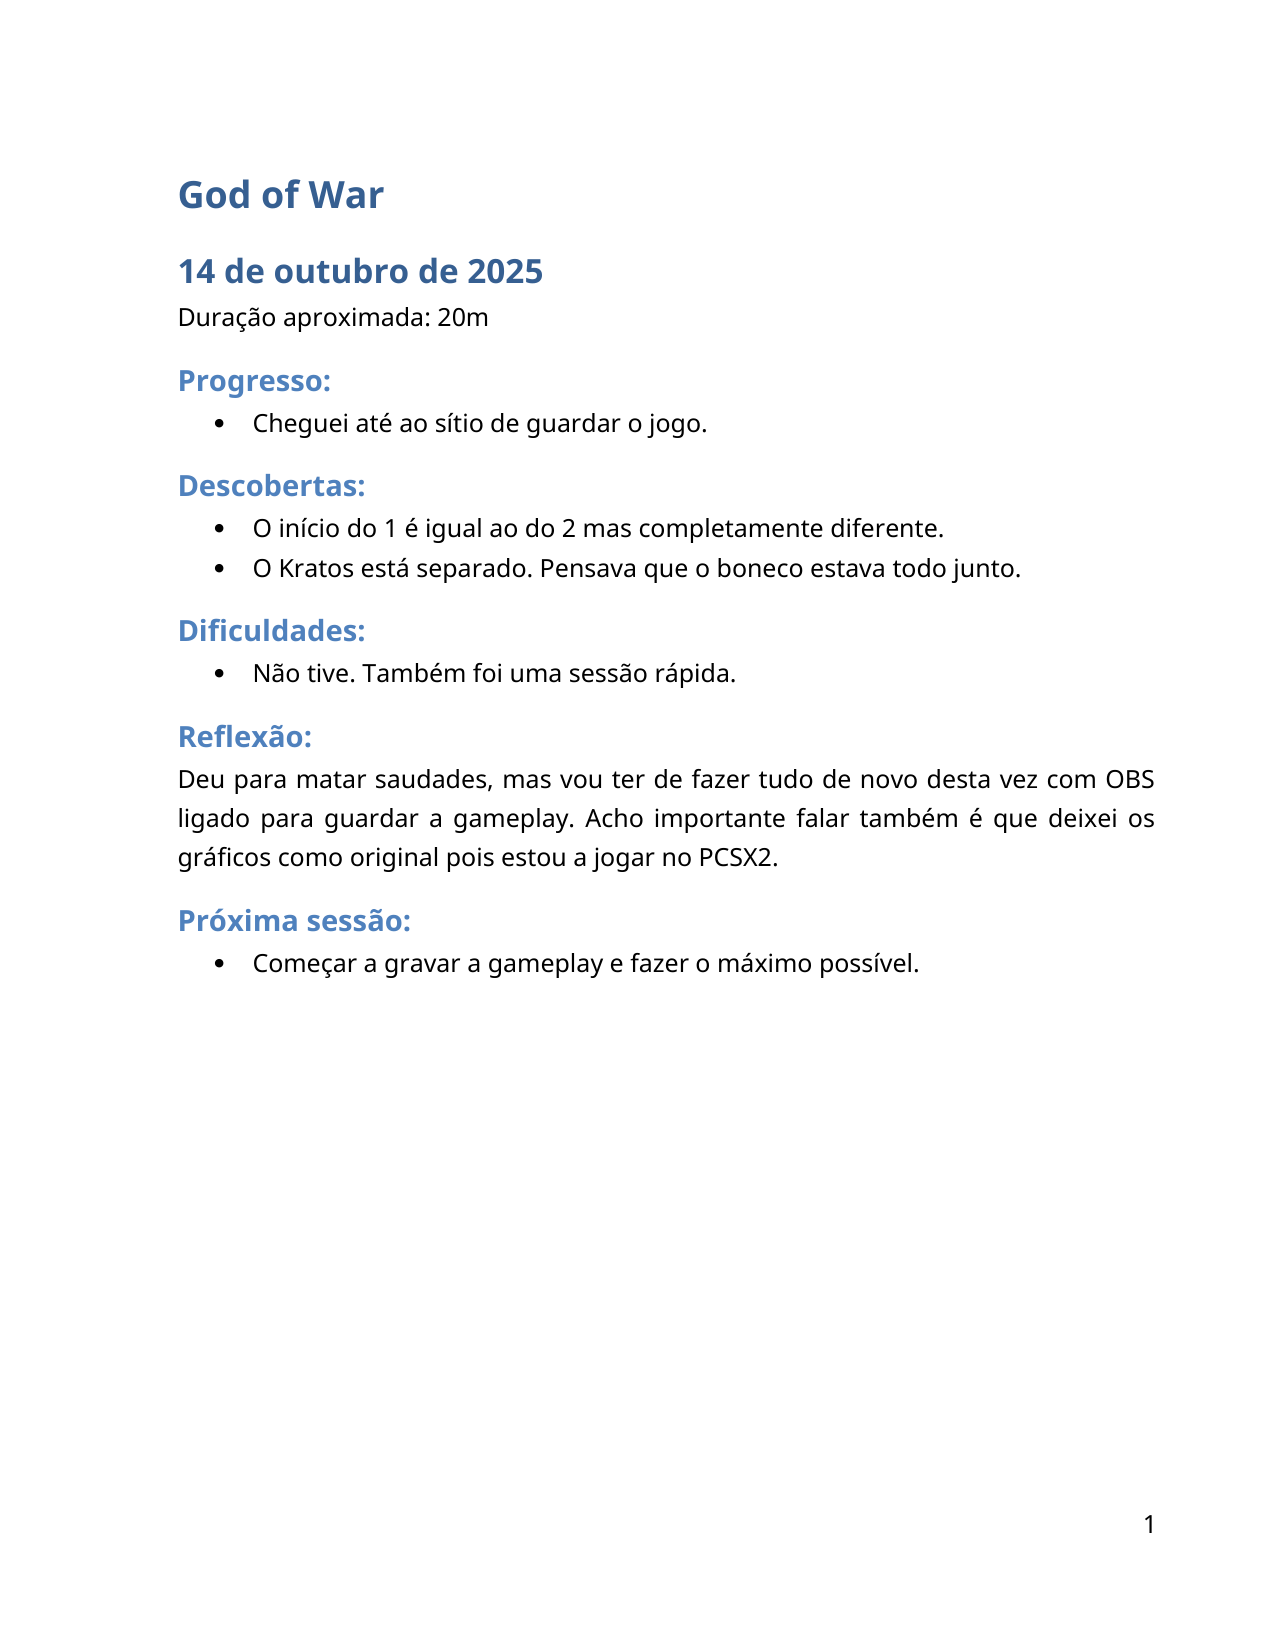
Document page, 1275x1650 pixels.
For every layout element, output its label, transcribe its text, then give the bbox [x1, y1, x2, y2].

text Deu para matar saudades, mas vou ter de fazer tudo de novo desta vez com OBS ligado para guardar a gameplay. Acho importante falar também é que deixei os gráficos como original pois estou a jogar no PCSX2. [177, 761, 1157, 874]
subtitle Dificuldades: [177, 610, 1157, 650]
list Começar a gravar a gameplay e fazer o máximo possível. [215, 945, 1157, 979]
subtitle Reflexão: [177, 716, 1157, 756]
list O início do 1 é igual ao do 2 mas completamente diferente. [215, 511, 1157, 545]
subtitle God of War [177, 168, 1157, 219]
list Cheguei até ao sítio de guardar o jogo. [215, 405, 1157, 439]
subtitle Descobertas: [177, 465, 1157, 505]
text Duração aproximada: 20m [177, 300, 1157, 334]
list O Kratos está separado. Pensava que o boneco estava todo junto. [215, 550, 1157, 584]
subtitle Progresso: [177, 360, 1157, 399]
subtitle 14 de outubro de 2025 [177, 248, 1157, 293]
subtitle Próxima sessão: [177, 900, 1157, 939]
list Não tive. Também foi uma sessão rápida. [215, 656, 1157, 690]
